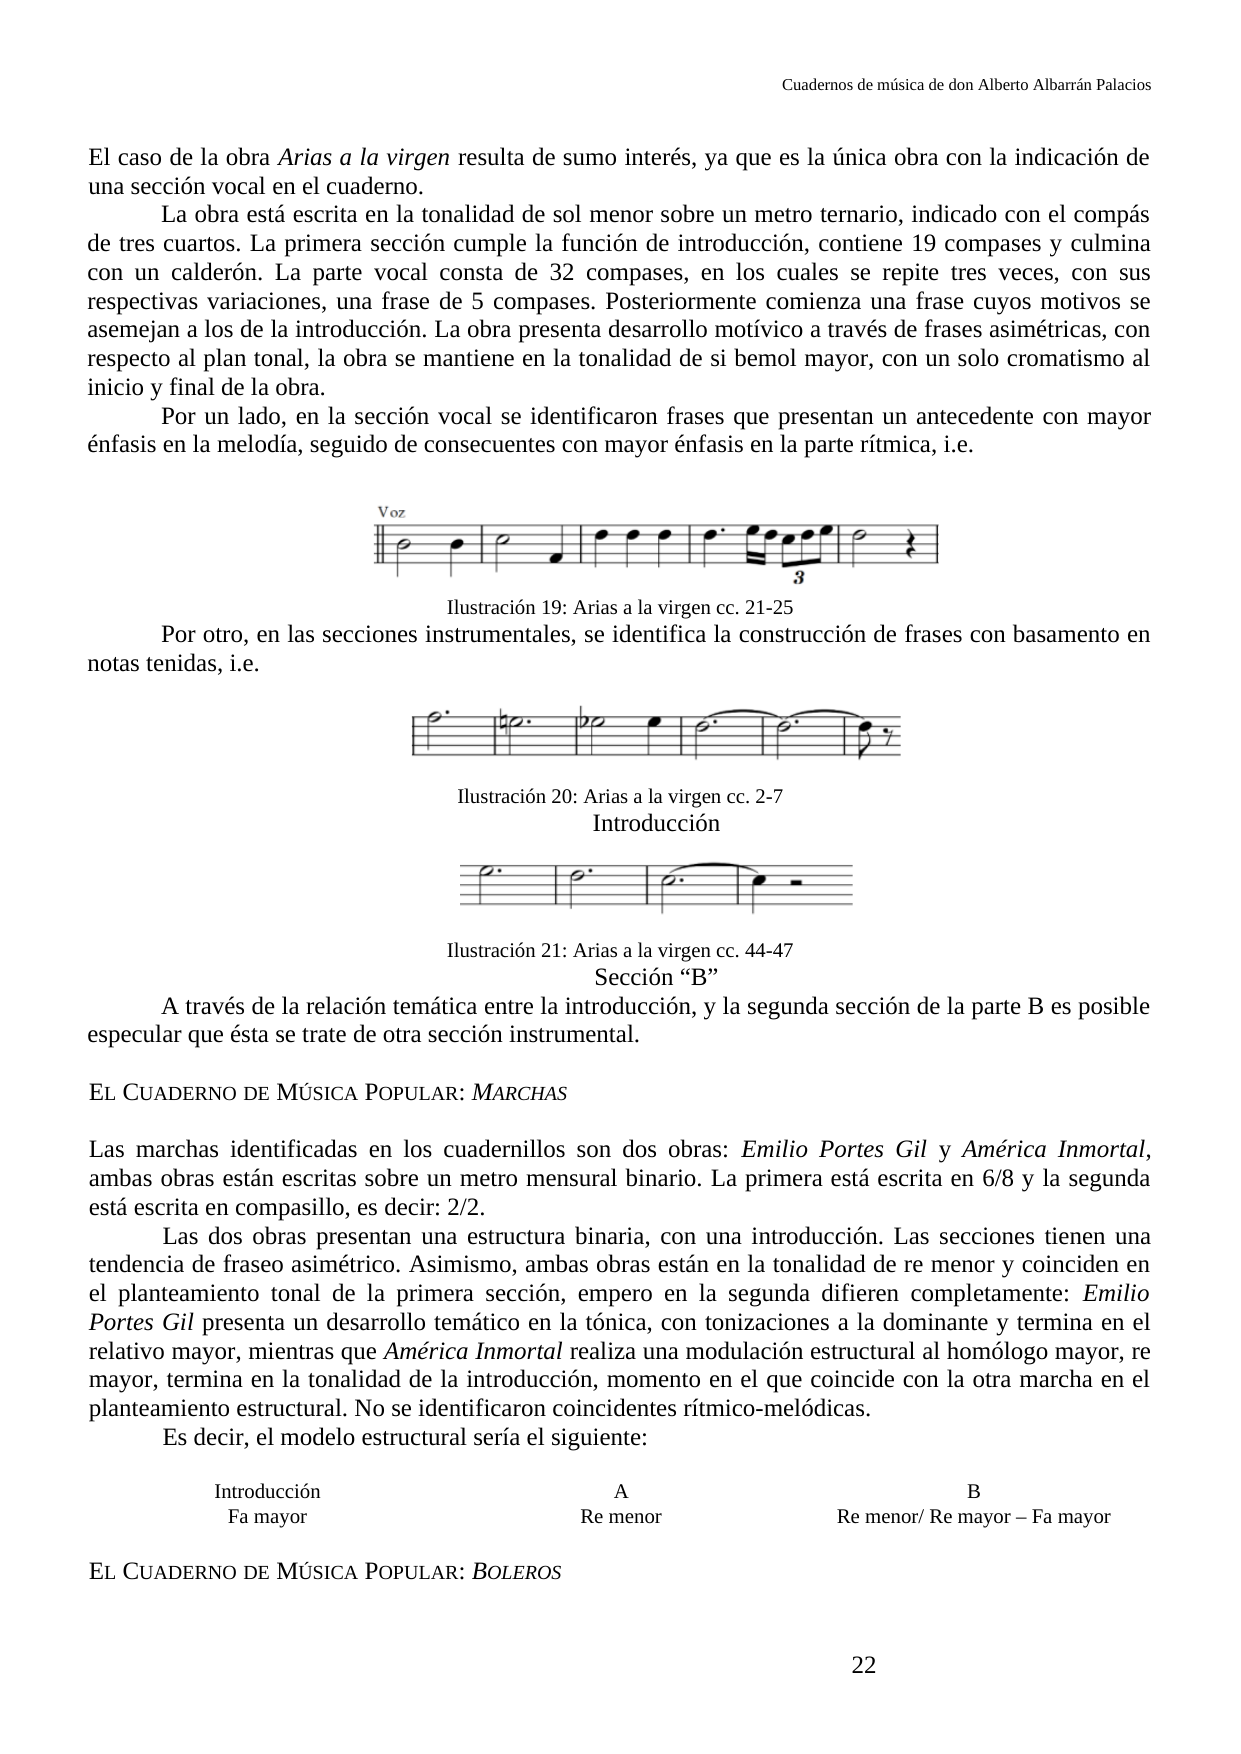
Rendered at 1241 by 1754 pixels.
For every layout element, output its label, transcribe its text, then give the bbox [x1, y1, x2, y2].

text Por un lado, en la sección vocal se identificaron frases que presentan un antecedente con mayor énfasis en la melodía, seguido de consecuentes con mayor énfasis en la parte rítmica, i.e. [87, 401, 1152, 458]
text Es decir, el modelo estructural sería el siguiente: [88, 1422, 1152, 1451]
table_header Introducción [89, 1480, 446, 1503]
text El Cuaderno de Música Popular: Marchas [88, 1077, 1152, 1106]
table_cell Fa mayor [89, 1504, 446, 1528]
text Las dos obras presentan una estructura binaria, con una introducción. Las secciones tienen una tendencia de fraseo asimétrico. Asimismo, ambas obras están en la tonalidad de re menor y coinciden en el planteamiento tonal de la primera sección, empero en la segunda difieren completamente: Emilio Portes Gil presenta un desarrollo temático en la tónica, con tonizaciones a la dominante y termina en el relativo mayor, mientras que América Inmortal realiza una modulación estructural al homólogo mayor, re mayor, termina en la tonalidad de la introducción, momento en el que coincide con la otra marcha en el planteamiento estructural. No se identificaron coincidentes rítmico-melódicas. [88, 1221, 1152, 1422]
text Por otro, en las secciones instrumentales, se identifica la construcción de frases con basamento en notas tenidas, i.e. [87, 619, 1152, 677]
text A través de la relación temática entre la introducción, y la segunda sección de la parte B es posible especular que ésta se trate de otra sección instrumental. [87, 991, 1152, 1048]
table_cell Re menor/ Re mayor – Fa mayor [796, 1504, 1152, 1528]
text Ilustración 20: Arias a la virgen cc. 2-7 [88, 784, 1152, 808]
text El caso de la obra Arias a la virgen resulta de sumo interés, ya que es la única obra con la indicación de una sección vocal en el cuaderno. [88, 142, 1152, 199]
text Introducción [87, 808, 1152, 837]
table_cell Re menor [446, 1504, 796, 1528]
text Ilustración 21: Arias a la virgen cc. 44-47 [88, 938, 1152, 962]
text Sección “B” [87, 962, 1152, 991]
table_header A [446, 1480, 796, 1503]
table_header B [796, 1480, 1152, 1503]
text Las marchas identificadas en los cuadernillos son dos obras: Emilio Portes Gil y América Inmortal, ambas obras están escritas sobre un metro mensural binario. La primera está escrita en 6/8 y la segunda está escrita en compasillo, es decir: 2/2. [88, 1134, 1152, 1221]
text El Cuaderno de Música Popular: Boleros [88, 1556, 1152, 1585]
text La obra está escrita en la tonalidad de sol menor sobre un metro ternario, indicado con el compás de tres cuartos. La primera sección cumple la función de introducción, contiene 19 compases y culmina con un calderón. La parte vocal consta de 32 compases, en los cuales se repite tres veces, con sus respectivas variaciones, una frase de 5 compases. Posteriormente comienza una frase cuyos motivos se asemejan a los de la introducción. La obra presenta desarrollo motívico a través de frases asimétricas, con respecto al plan tonal, la obra se mantiene en la tonalidad de si bemol mayor, con un solo cromatismo al inicio y final de la obra. [87, 199, 1152, 401]
text Ilustración 19: Arias a la virgen cc. 21-25 [88, 595, 1152, 619]
